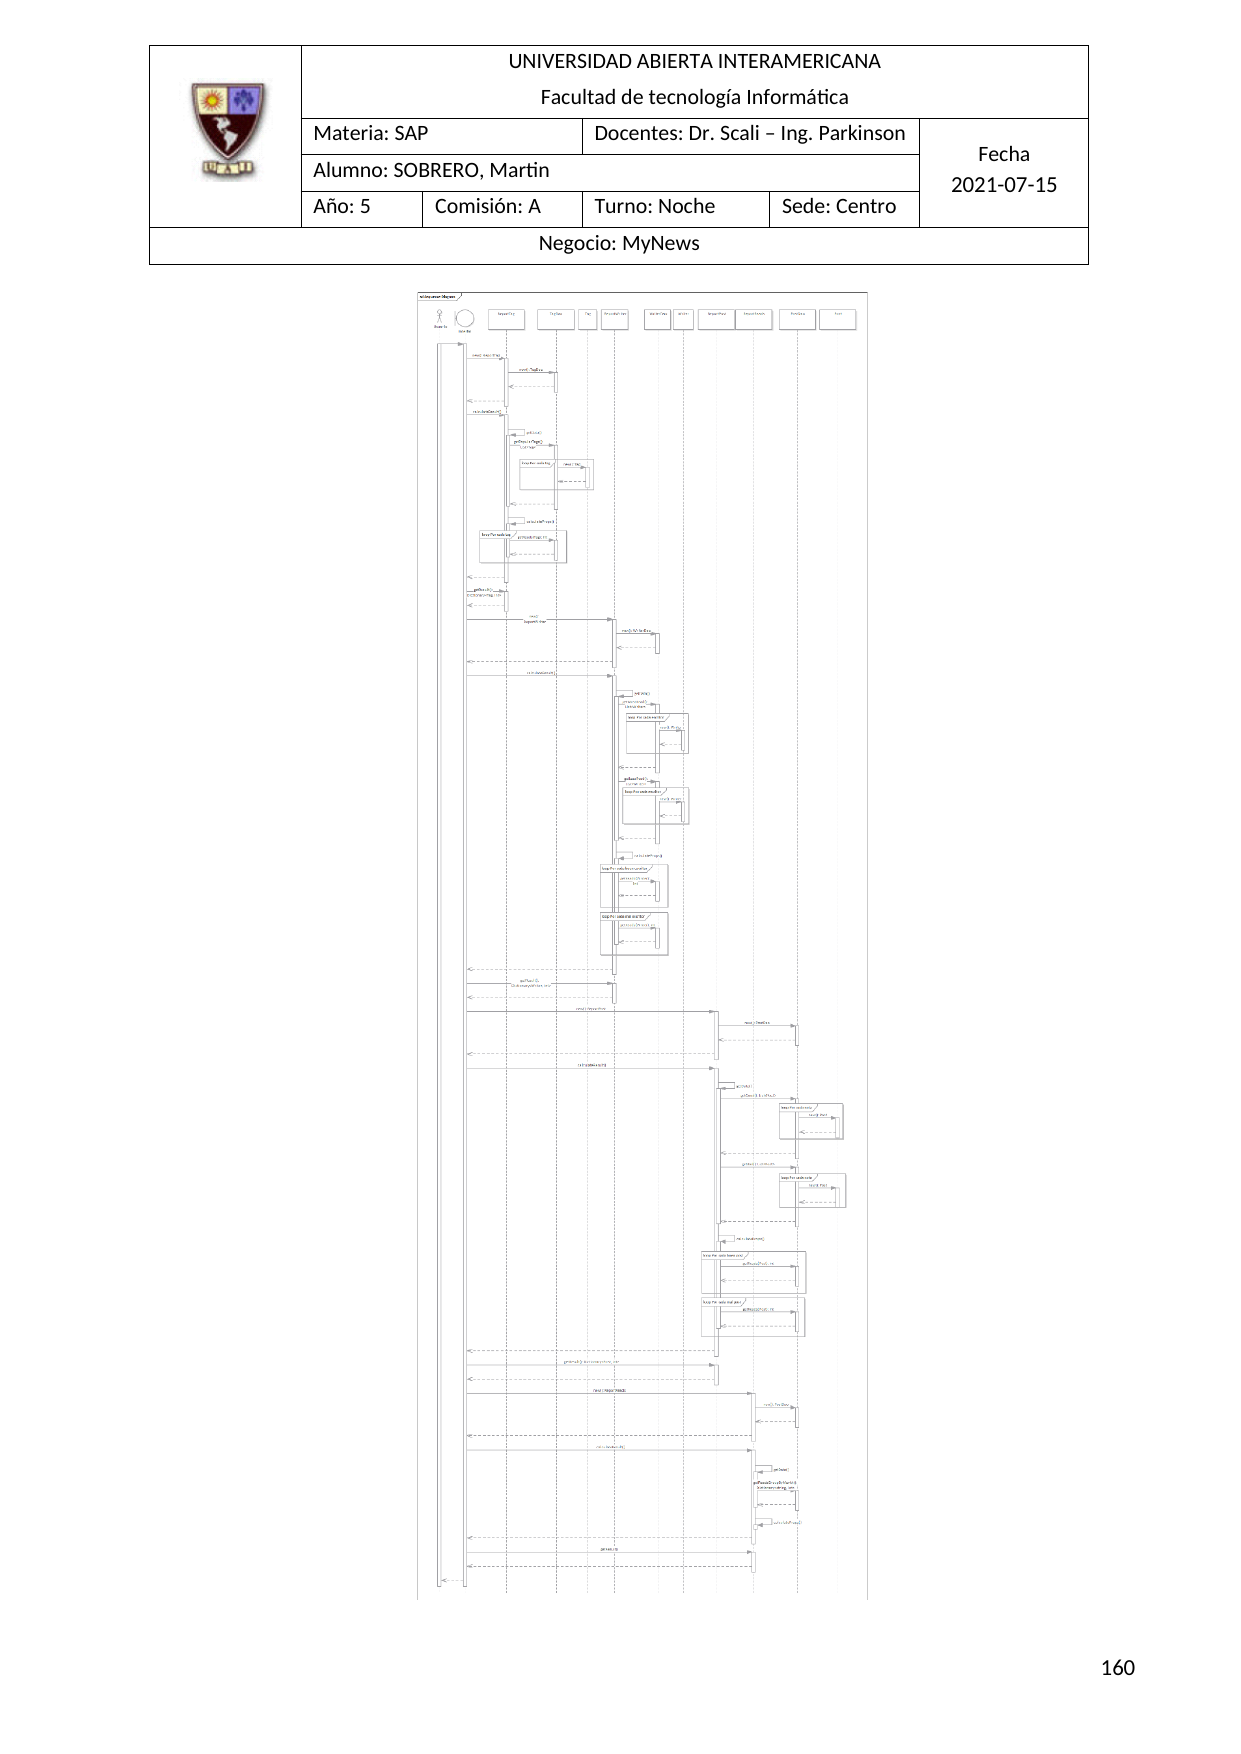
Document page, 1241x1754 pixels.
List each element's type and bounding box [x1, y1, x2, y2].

picture [177, 74, 278, 187]
picture [417, 292, 868, 1600]
